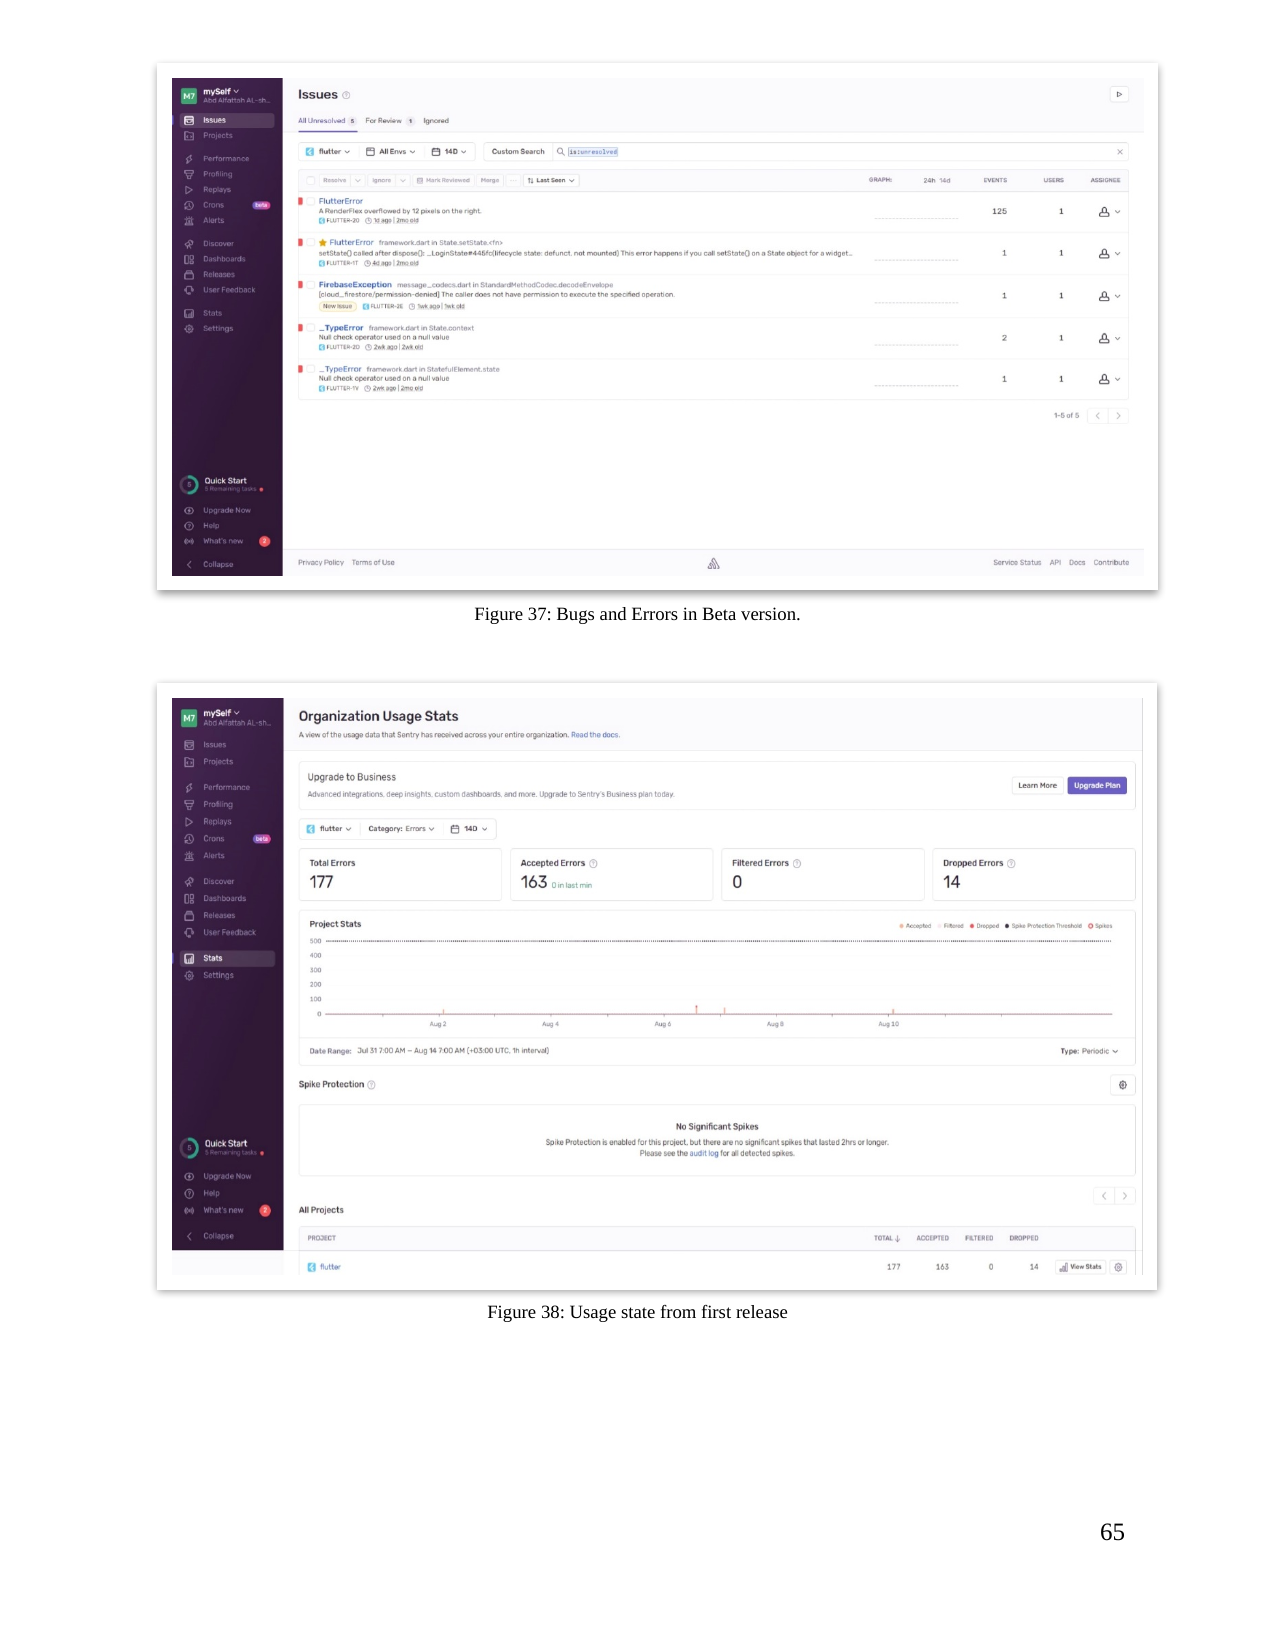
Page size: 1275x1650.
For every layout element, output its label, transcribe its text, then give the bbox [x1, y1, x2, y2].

picture [172, 78, 1144, 576]
picture [172, 698, 1143, 1275]
